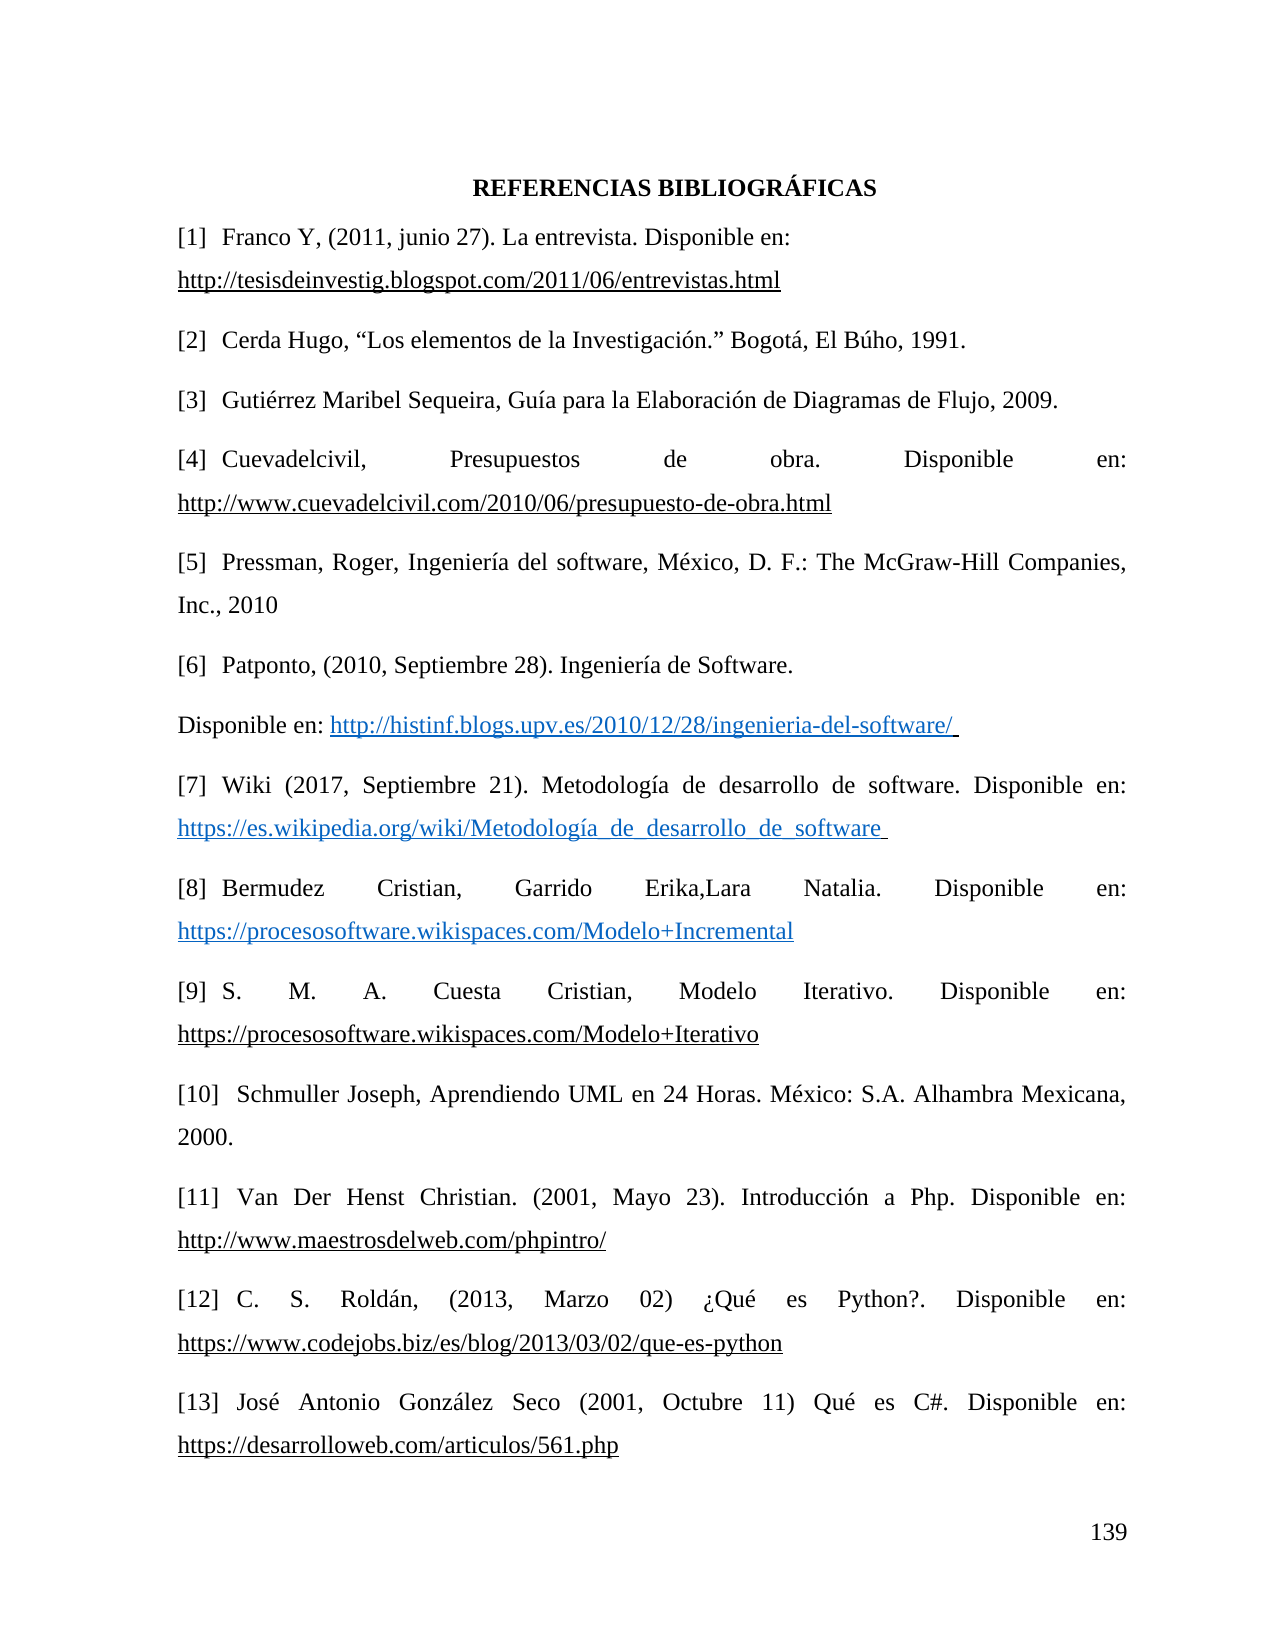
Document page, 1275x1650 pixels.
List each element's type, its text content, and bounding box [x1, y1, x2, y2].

text [13] José Antonio González Seco (2001, Octubre 11) Qué es C#. Disponible en: https://desarrolloweb.com/articulos/561.php [177, 1387, 1127, 1459]
text [8] Bermudez Cristian, Garrido Erika,Lara Natalia. Disponible en: https://procesosoftware.wikispaces.com/Modelo+Incremental [177, 873, 1127, 945]
text [10] Schmuller Joseph, Aprendiendo UML en 24 Horas. México: S.A. Alhambra Mexicana, 2000. [177, 1079, 1127, 1151]
text [12] C. S. Roldán, (2013, Marzo 02) ¿Qué es Python?. Disponible en: https://www.codejobs.biz/es/blog/2013/03/02/que-es-python [177, 1284, 1127, 1356]
text [1] Franco Y, (2011, junio 27). La entrevista. Disponible en: http://tesisdeinvestig.blogspot.com/2011/06/entrevistas.html [177, 222, 1127, 294]
text Disponible en: http://histinf.blogs.upv.es/2010/12/28/ingenieria-del-software/ [177, 710, 1127, 739]
text [3] Gutiérrez Maribel Sequeira, Guía para la Elaboración de Diagramas de Flujo, 2009. [177, 385, 1127, 413]
text [4] Cuevadelcivil, Presupuestos de obra. Disponible en: http://www.cuevadelcivil.com/2010/06/presupuesto-de-obra.html [177, 444, 1127, 516]
text [2] Cerda Hugo, “Los elementos de la Investigación.” Bogotá, El Búho, 1991. [177, 325, 1127, 354]
text [11] Van Der Henst Christian. (2001, Mayo 23). Introducción a Php. Disponible en: http://www.maestrosdelweb.com/phpintro/ [177, 1182, 1127, 1253]
subtitle REFERENCIAS BIBLIOGRÁFICAS [222, 173, 1127, 201]
text [9] S. M. A. Cuesta Cristian, Modelo Iterativo. Disponible en: https://procesosoftware.wikispaces.com/Modelo+Iterativo [177, 976, 1127, 1048]
text [6] Patponto, (2010, Septiembre 28). Ingeniería de Software. [177, 650, 1127, 679]
text [5] Pressman, Roger, Ingeniería del software, México, D. F.: The McGraw-Hill Companies, Inc., 2010 [177, 547, 1127, 619]
text [7] Wiki (2017, Septiembre 21). Metodología de desarrollo de software. Disponible en: https://es.wikipedia.org/wiki/Metodología_de_desarrollo_de_software [177, 770, 1127, 842]
